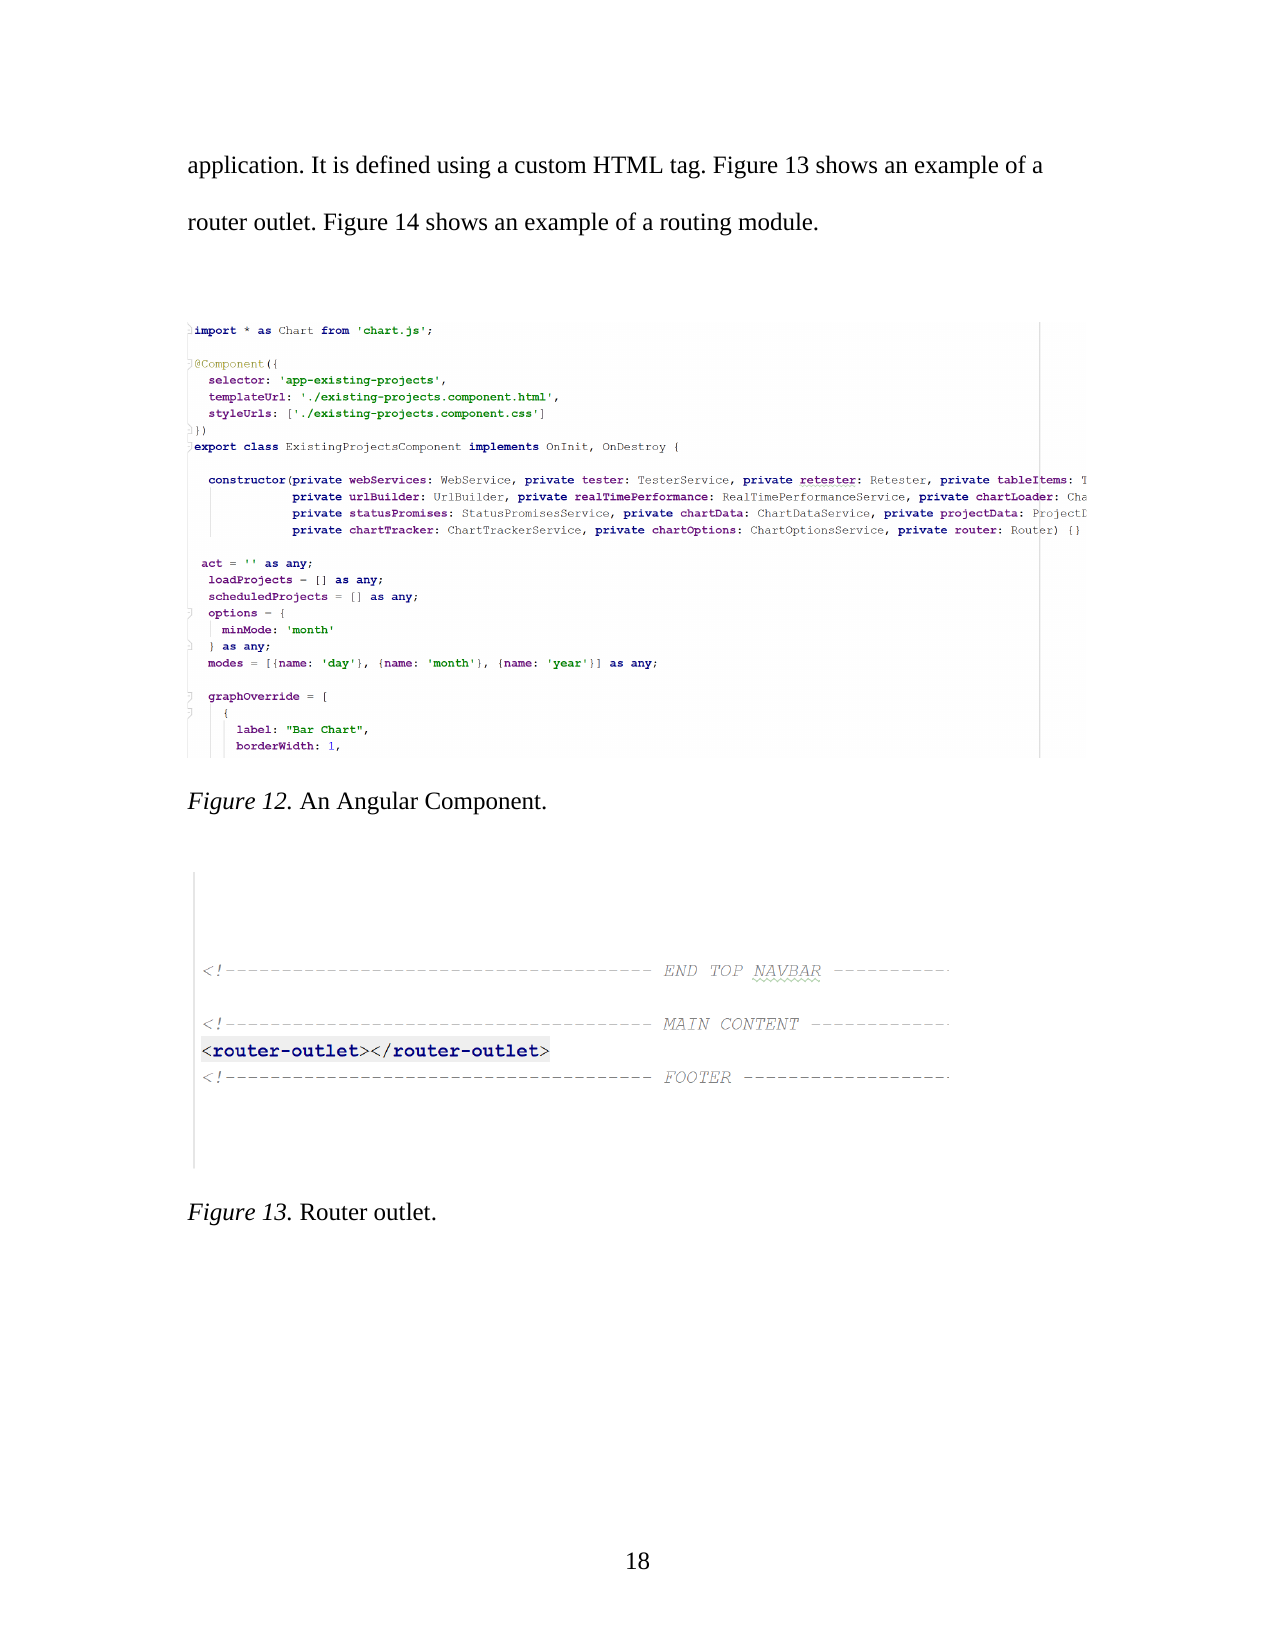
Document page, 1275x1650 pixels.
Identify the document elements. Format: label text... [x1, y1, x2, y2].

picture [187, 322, 1087, 758]
text Figure 12. An Angular Component. [187, 786, 1087, 815]
text Figure 13. Router outlet. [187, 1197, 1087, 1226]
picture [187, 872, 949, 1197]
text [187, 150, 1087, 236]
